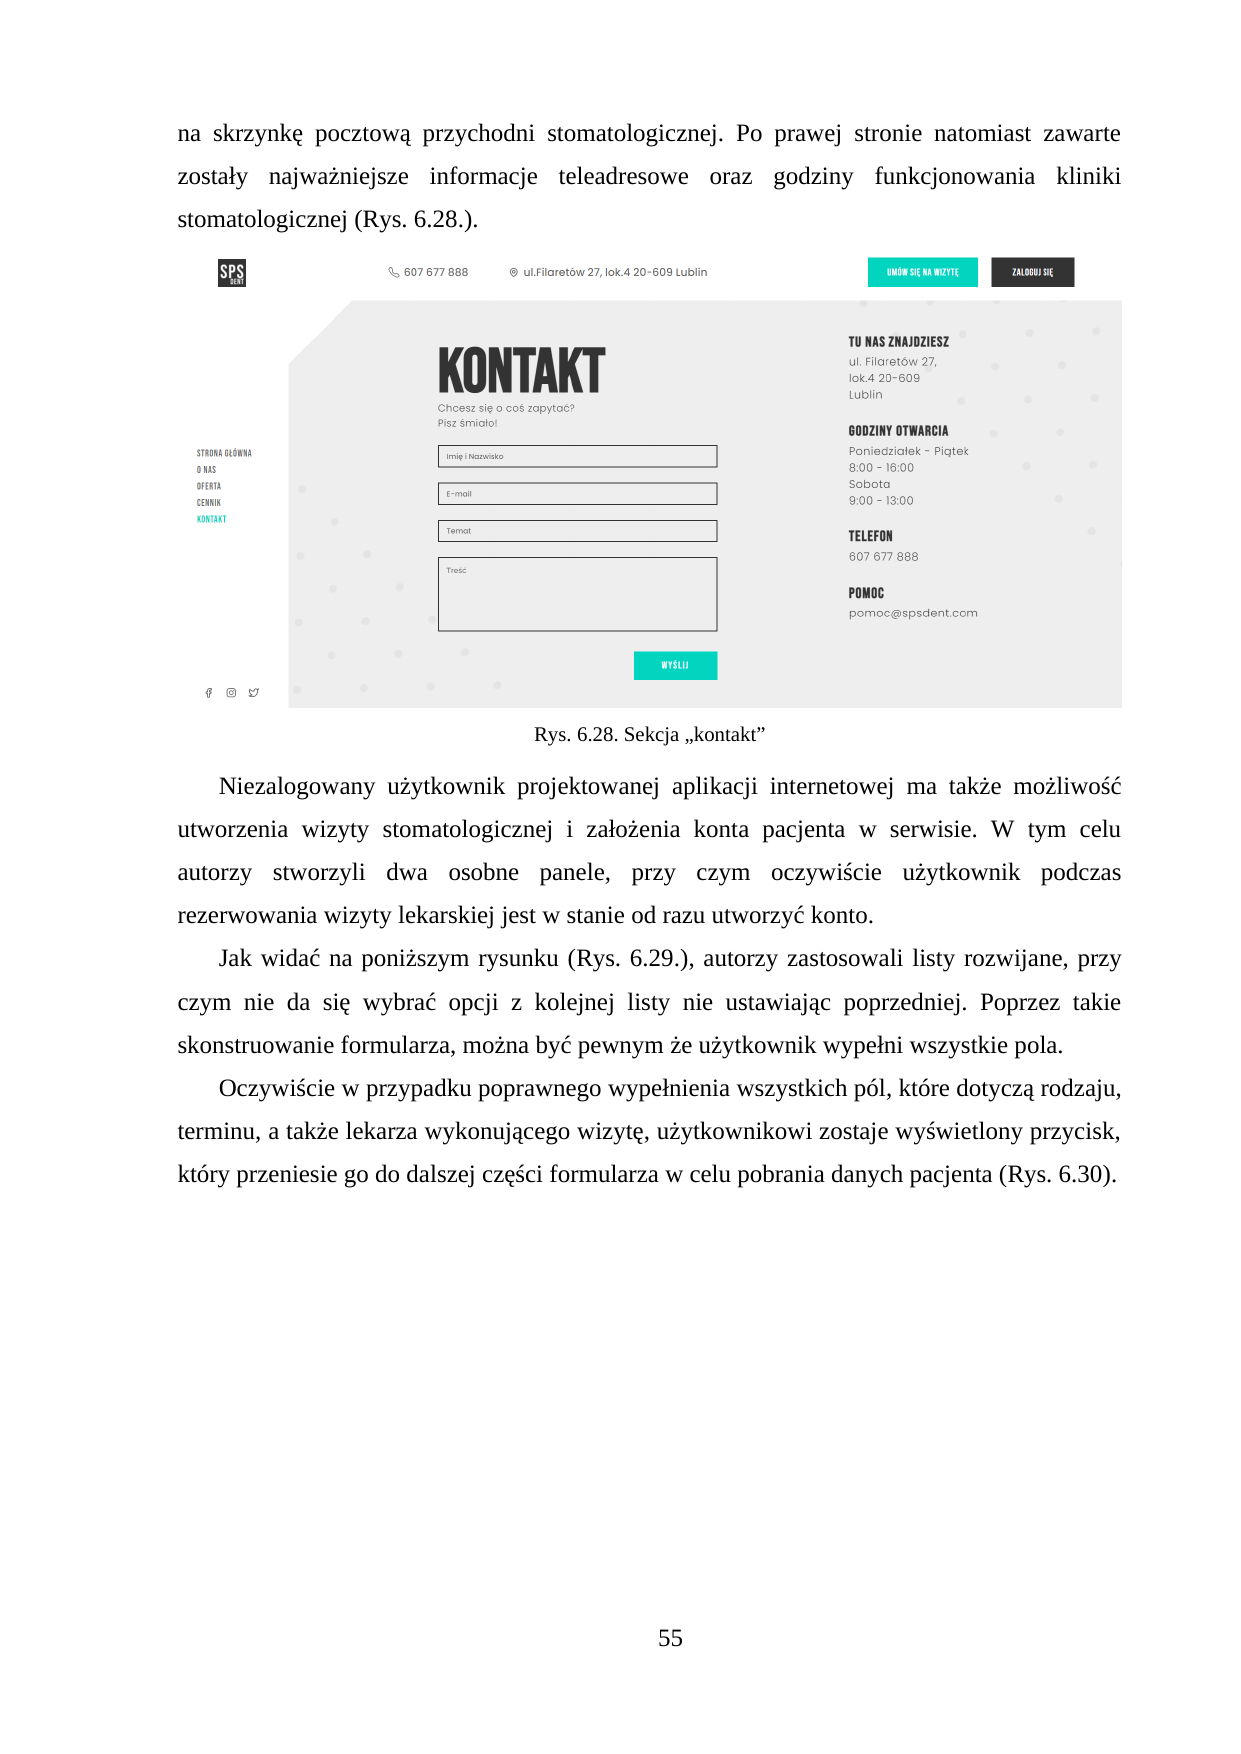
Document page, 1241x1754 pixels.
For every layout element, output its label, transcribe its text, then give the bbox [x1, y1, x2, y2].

text Niezalogowany użytkownik projektowanej aplikacji internetowej ma także możliwość utworzenia wizyty stomatologicznej i założenia konta pacjenta w serwisie. W tym celu autorzy stworzyli dwa osobne panele, przy czym oczywiście użytkownik podczas rezerwowania wizyty lekarskiej jest w stanie od razu utworzyć konto. [177, 771, 1122, 929]
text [177, 118, 1122, 233]
picture [177, 247, 1123, 708]
